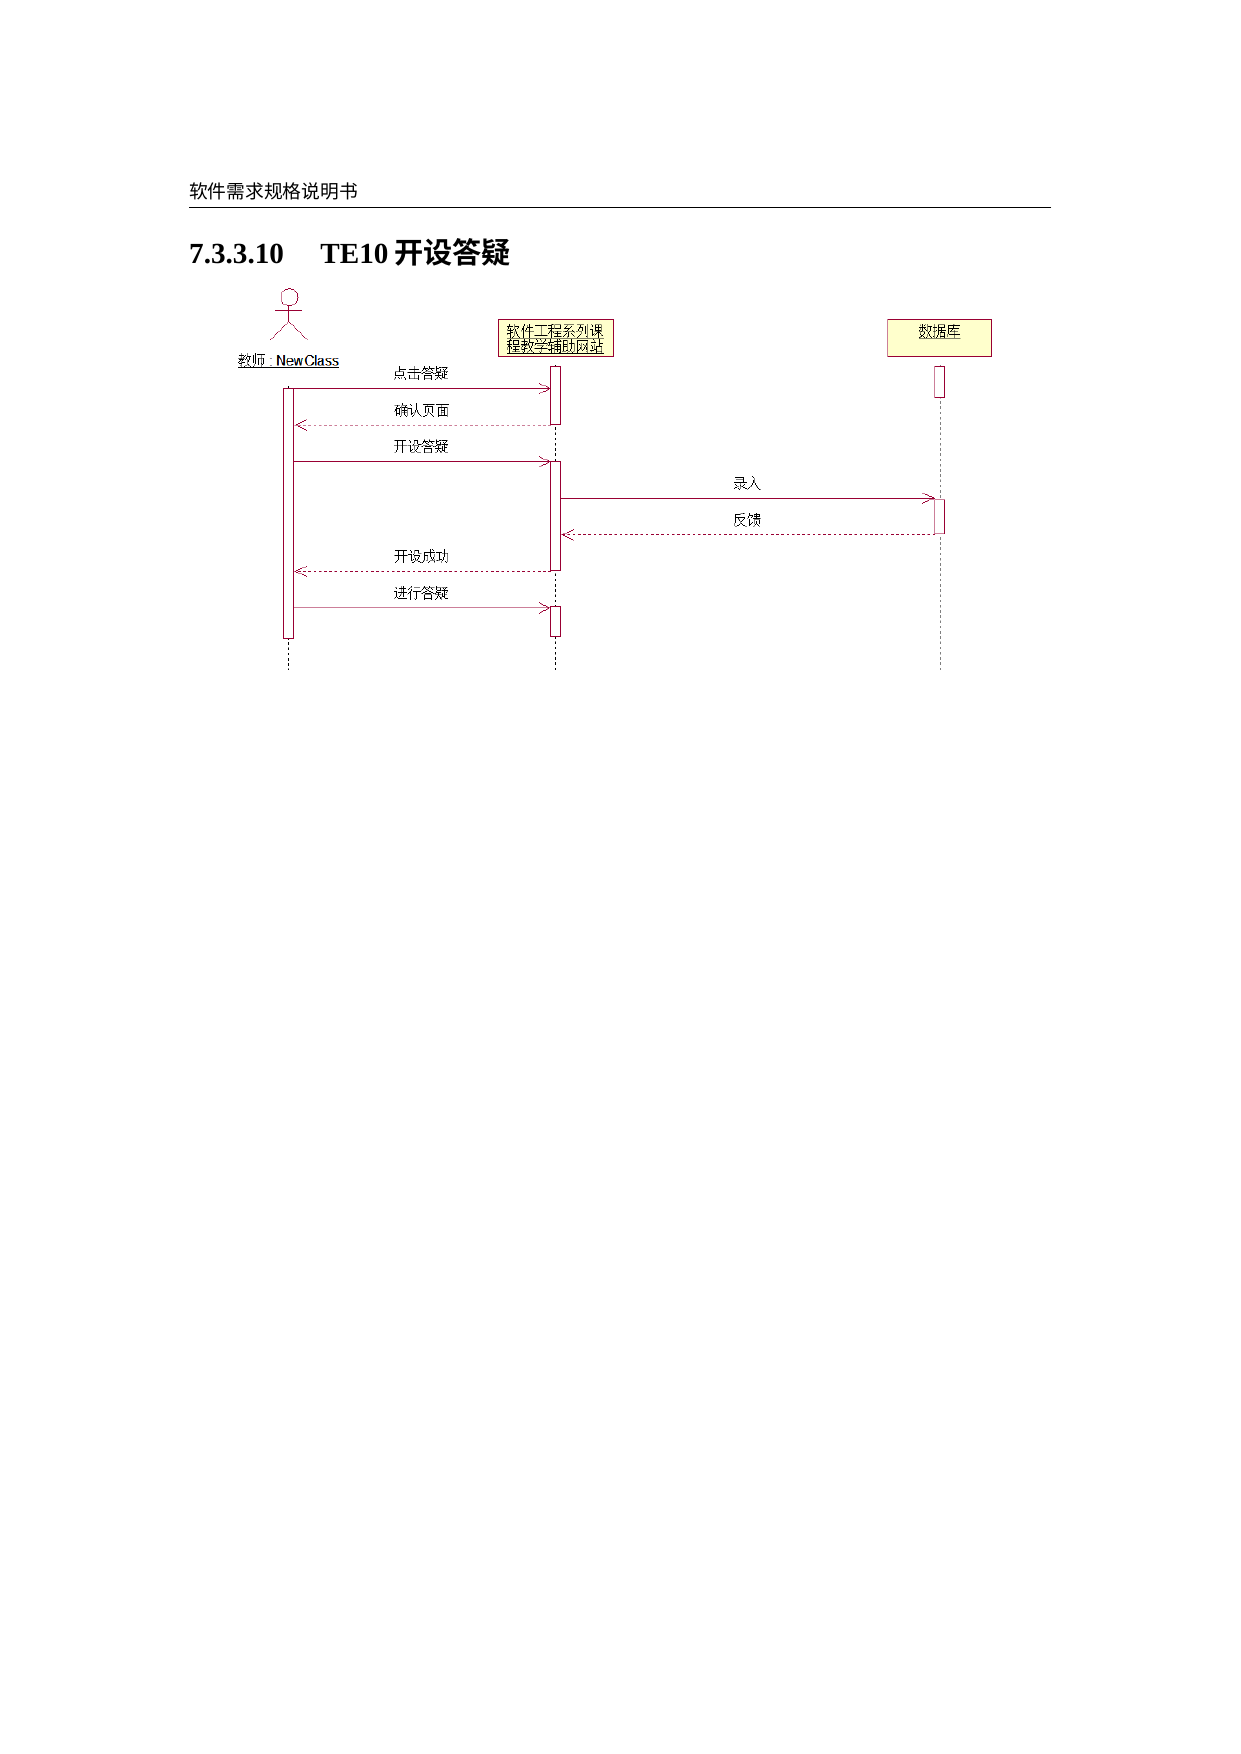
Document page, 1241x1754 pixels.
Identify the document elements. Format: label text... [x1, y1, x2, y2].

picture [188, 271, 1053, 769]
subtitle TE10开设答疑 [189, 229, 1051, 271]
